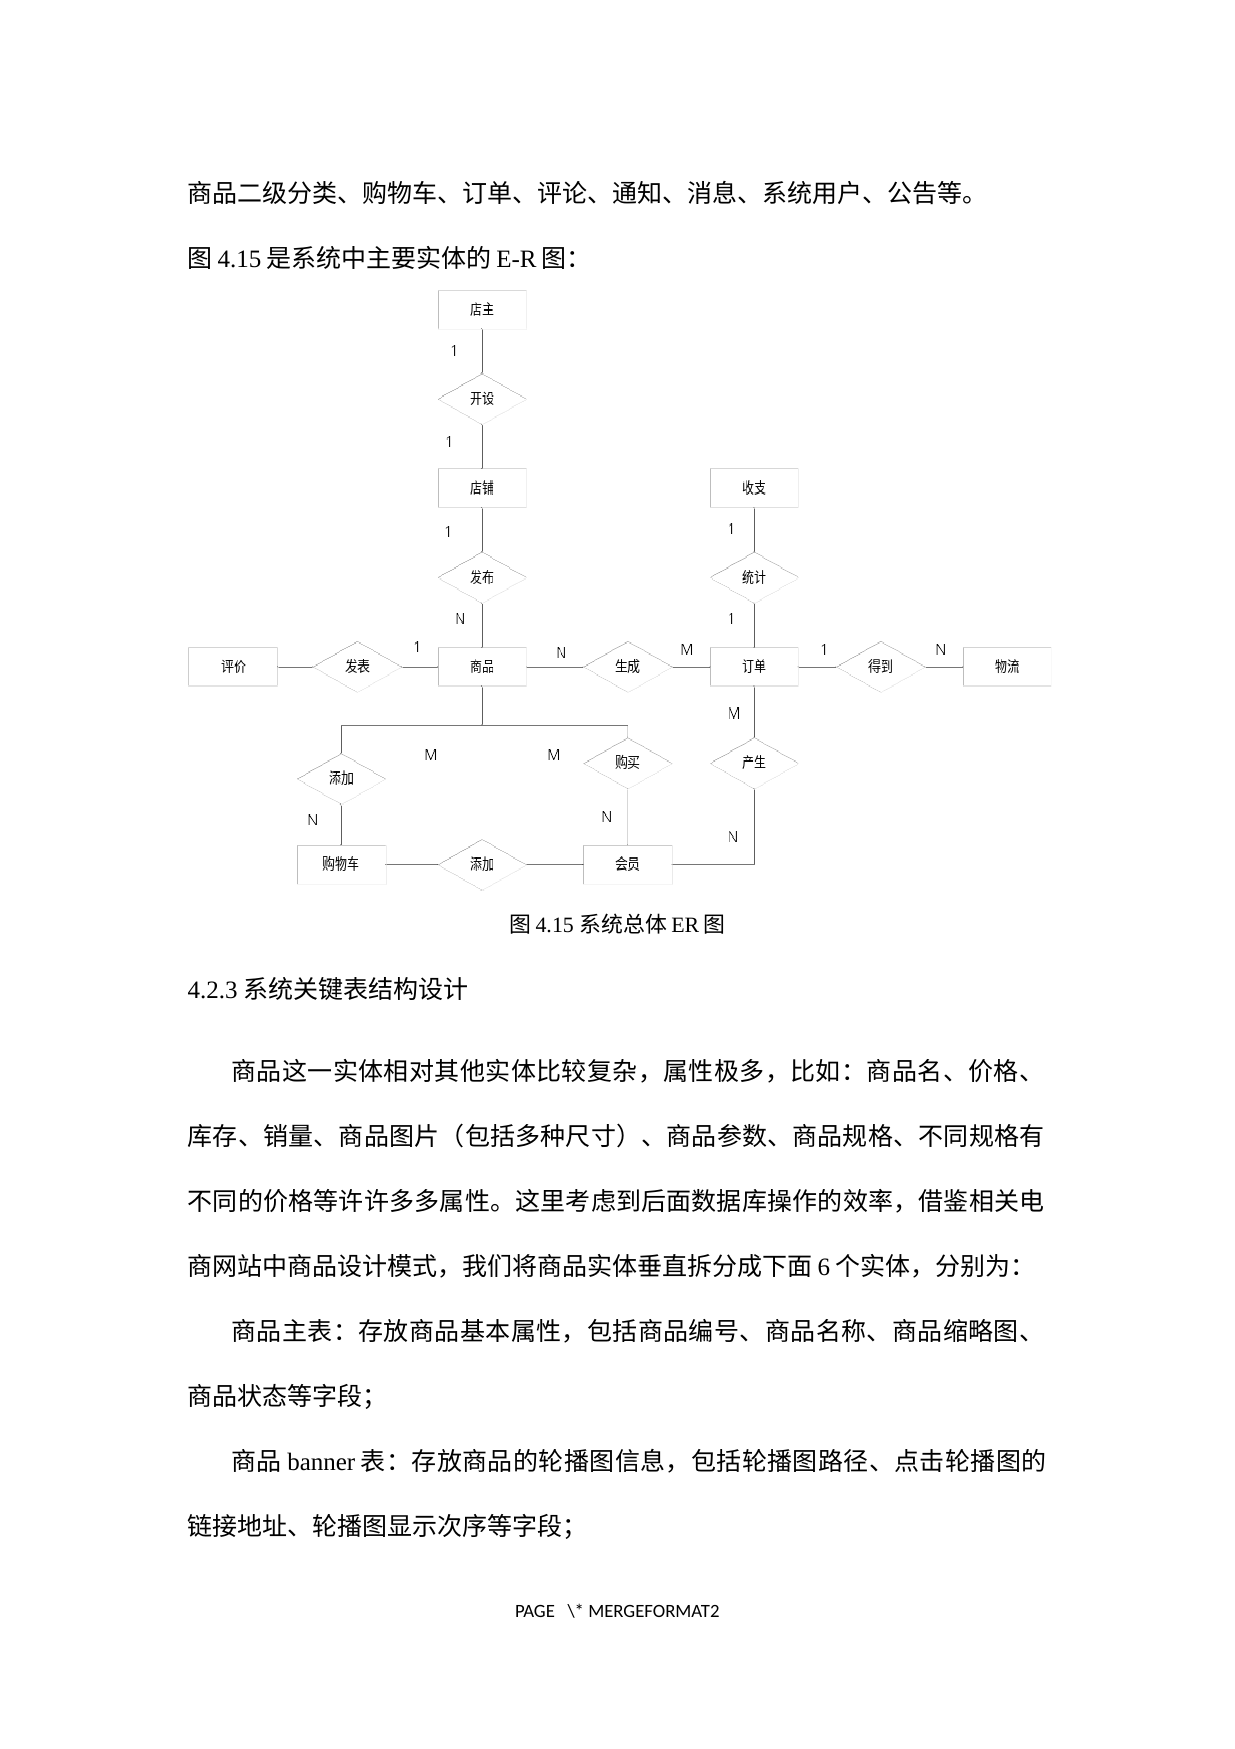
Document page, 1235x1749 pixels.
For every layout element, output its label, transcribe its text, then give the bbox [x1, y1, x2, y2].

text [187, 159, 1047, 224]
text 商品主表：存放商品基本属性，包括商品编号、商品名称、商品缩略图、商品状态等字段； [187, 1297, 1047, 1427]
text 商品banner表：存放商品的轮播图信息，包括轮播图路径、点击轮播图的链接地址、轮播图显示次序等字段； [187, 1427, 1047, 1557]
text 4.2.3 系统关键表结构设计 [187, 955, 1047, 1020]
text 图4.15 系统总体ER图 [187, 289, 1047, 939]
text 图4.15是系统中主要实体的E-R图： [187, 224, 1047, 289]
text 商品这一实体相对其他实体比较复杂，属性极多，比如：商品名、价格、库存、销量、商品图片（包括多种尺寸）、商品参数、商品规格、不同规格有不同的价格等许许多多属性。这里考虑到后面数据库操作的效率，借鉴相关电商网站中商品设计模式，我们将商品实体垂直拆分成下面6个实体，分别为： [187, 1037, 1047, 1297]
